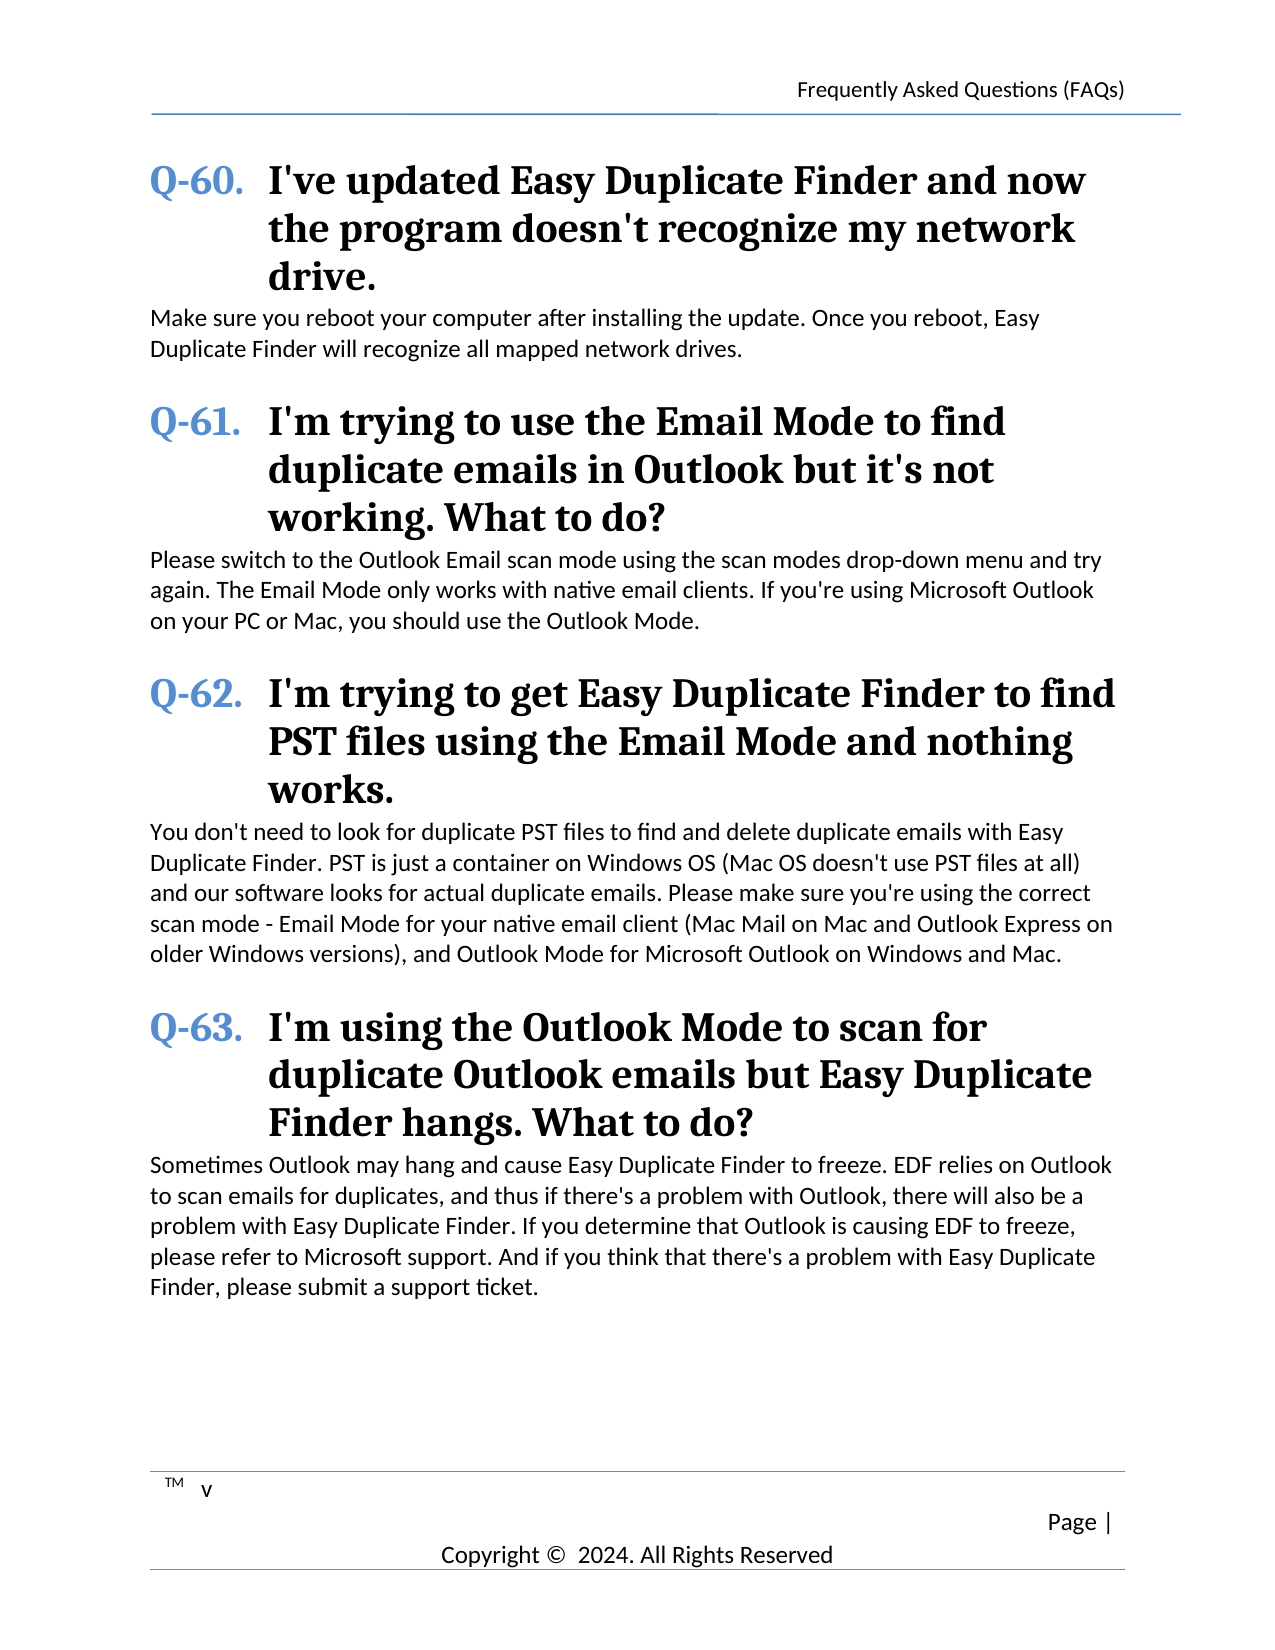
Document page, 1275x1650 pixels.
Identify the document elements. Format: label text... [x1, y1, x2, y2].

text Make sure you reboot your computer after installing the update. Once you reboot, Easy Duplicate Finder will recognize all mapped network drives. [150, 302, 1125, 363]
text I'm trying to use the Email Mode to find duplicate emails in Outlook but it's not working. What to do? [150, 398, 1125, 542]
text I'm using the Outlook Mode to scan for duplicate Outlook emails but Easy Duplicate Finder hangs. What to do? [150, 1003, 1125, 1147]
text You don't need to look for duplicate PST files to find and delete duplicate emails with Easy Duplicate Finder. PST is just a container on Windows OS (Mac OS doesn't use PST files at all) and our software looks for actual duplicate emails. Please make sure you're using the correct scan mode - Email Mode for your native email client (Mac Mail on Mac and Outlook Express on older Windows versions), and Outlook Mode for Microsoft Outlook on Windows and Mac. [150, 816, 1125, 969]
text I've updated Easy Duplicate Finder and now the program doesn't recognize my network drive. [150, 157, 1125, 300]
text I'm trying to get Easy Duplicate Finder to find PST files using the Email Mode and nothing works. [150, 670, 1125, 814]
text Sometimes Outlook may hang and cause Easy Duplicate Finder to freeze. EDF relies on Outlook to scan emails for duplicates, and thus if there's a problem with Outlook, there will also be a problem with Easy Duplicate Finder. If you determine that Outlook is causing EDF to freeze, please refer to Microsoft support. And if you think that there's a problem with Easy Duplicate Finder, please submit a support ticket. [150, 1149, 1125, 1302]
text Please switch to the Outlook Email scan mode using the scan modes drop-down menu and try again. The Email Mode only works with native email clients. If you're using Microsoft Outlook on your PC or Mac, you should use the Outlook Mode. [150, 544, 1125, 636]
